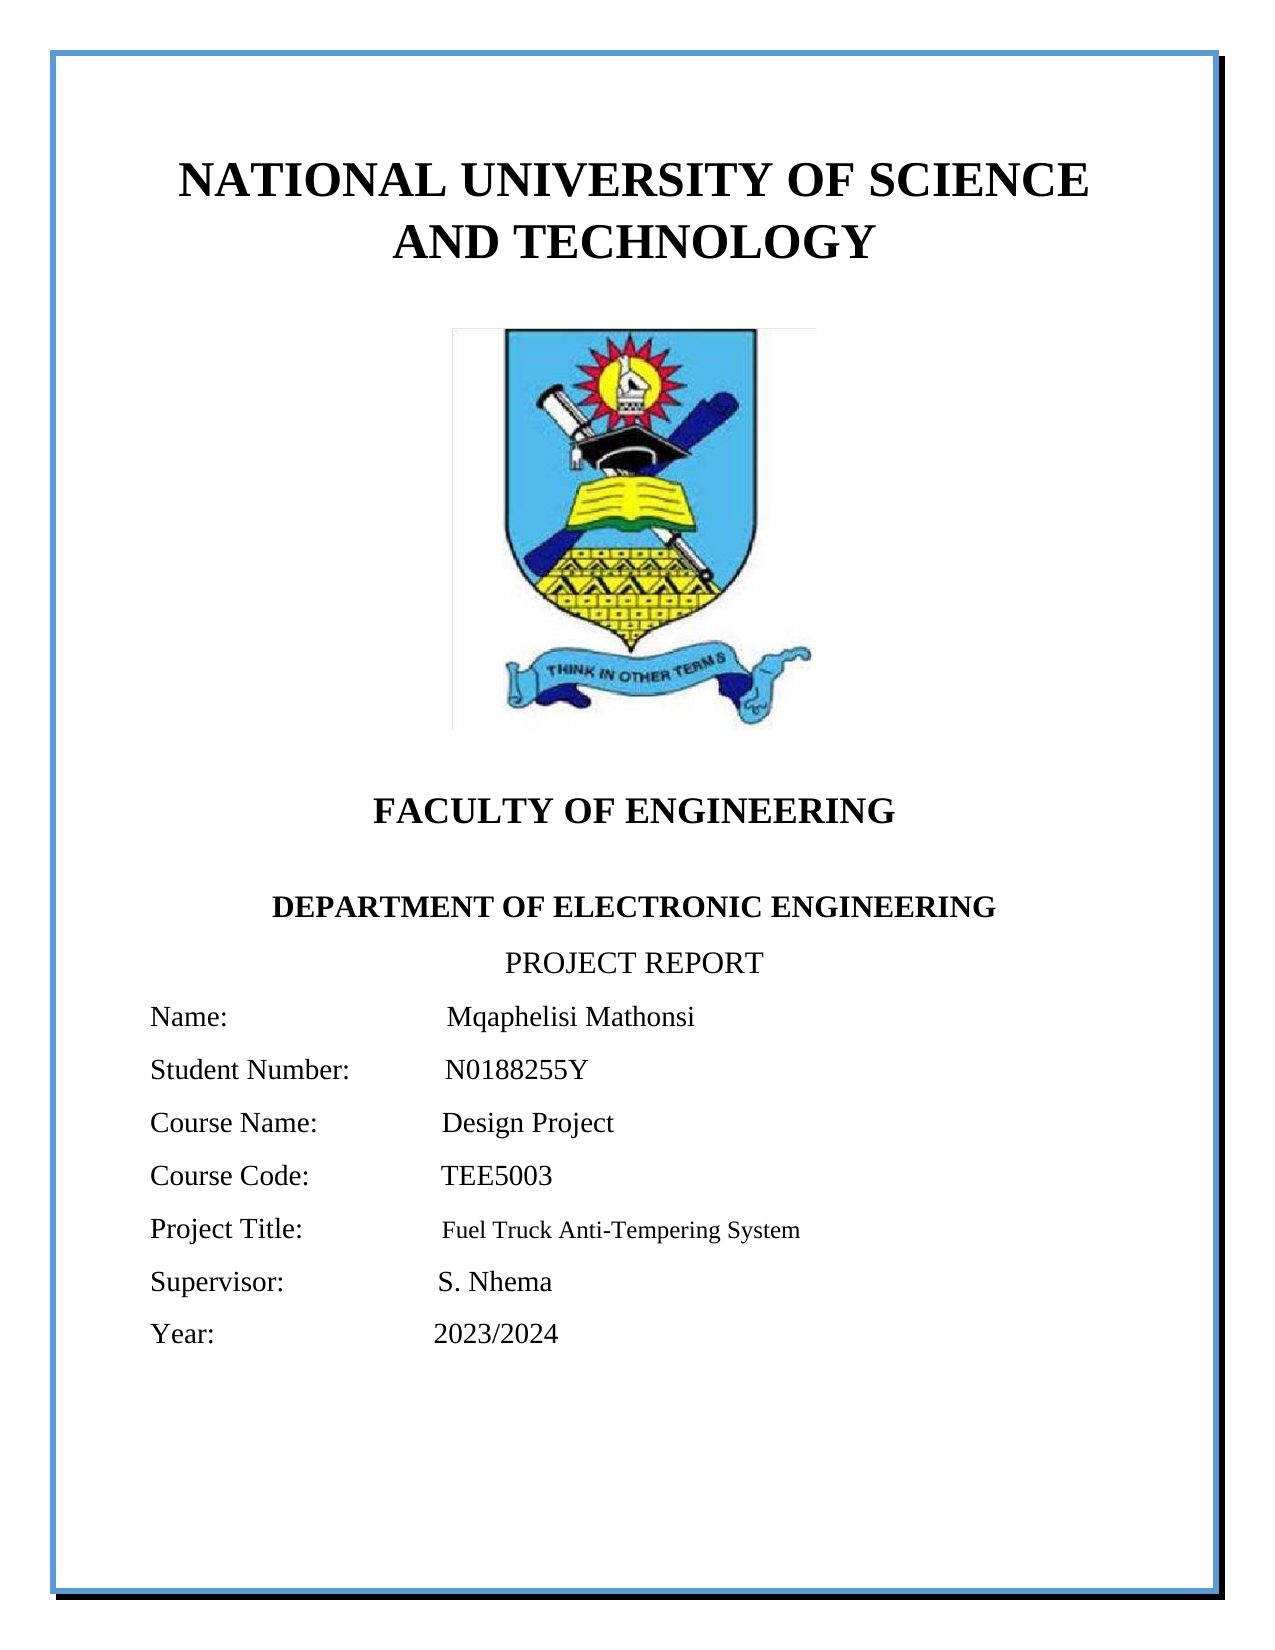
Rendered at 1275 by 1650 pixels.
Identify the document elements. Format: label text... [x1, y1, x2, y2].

text Course Code: TEE5003 [150, 1158, 1119, 1192]
text NATIONAL UNIVERSITY OF SCIENCE AND TECHNOLOGY [150, 150, 1119, 269]
text FACULTY OF ENGINEERING [150, 788, 1119, 831]
text Year: 2023/2024 [150, 1316, 1119, 1350]
text Supervisor: S. Nhema [150, 1264, 1119, 1297]
text Course Name: Design Project [150, 1105, 1119, 1139]
picture [452, 328, 817, 730]
text PROJECT REPORT [150, 944, 1119, 980]
text DEPARTMENT OF ELECTRONIC ENGINEERING [150, 889, 1119, 925]
text Project Title: Fuel Truck Anti-Tempering System [150, 1211, 1119, 1244]
text Student Number: N0188255Y [150, 1052, 1119, 1086]
text Name: Mqaphelisi Mathonsi [150, 999, 1119, 1033]
